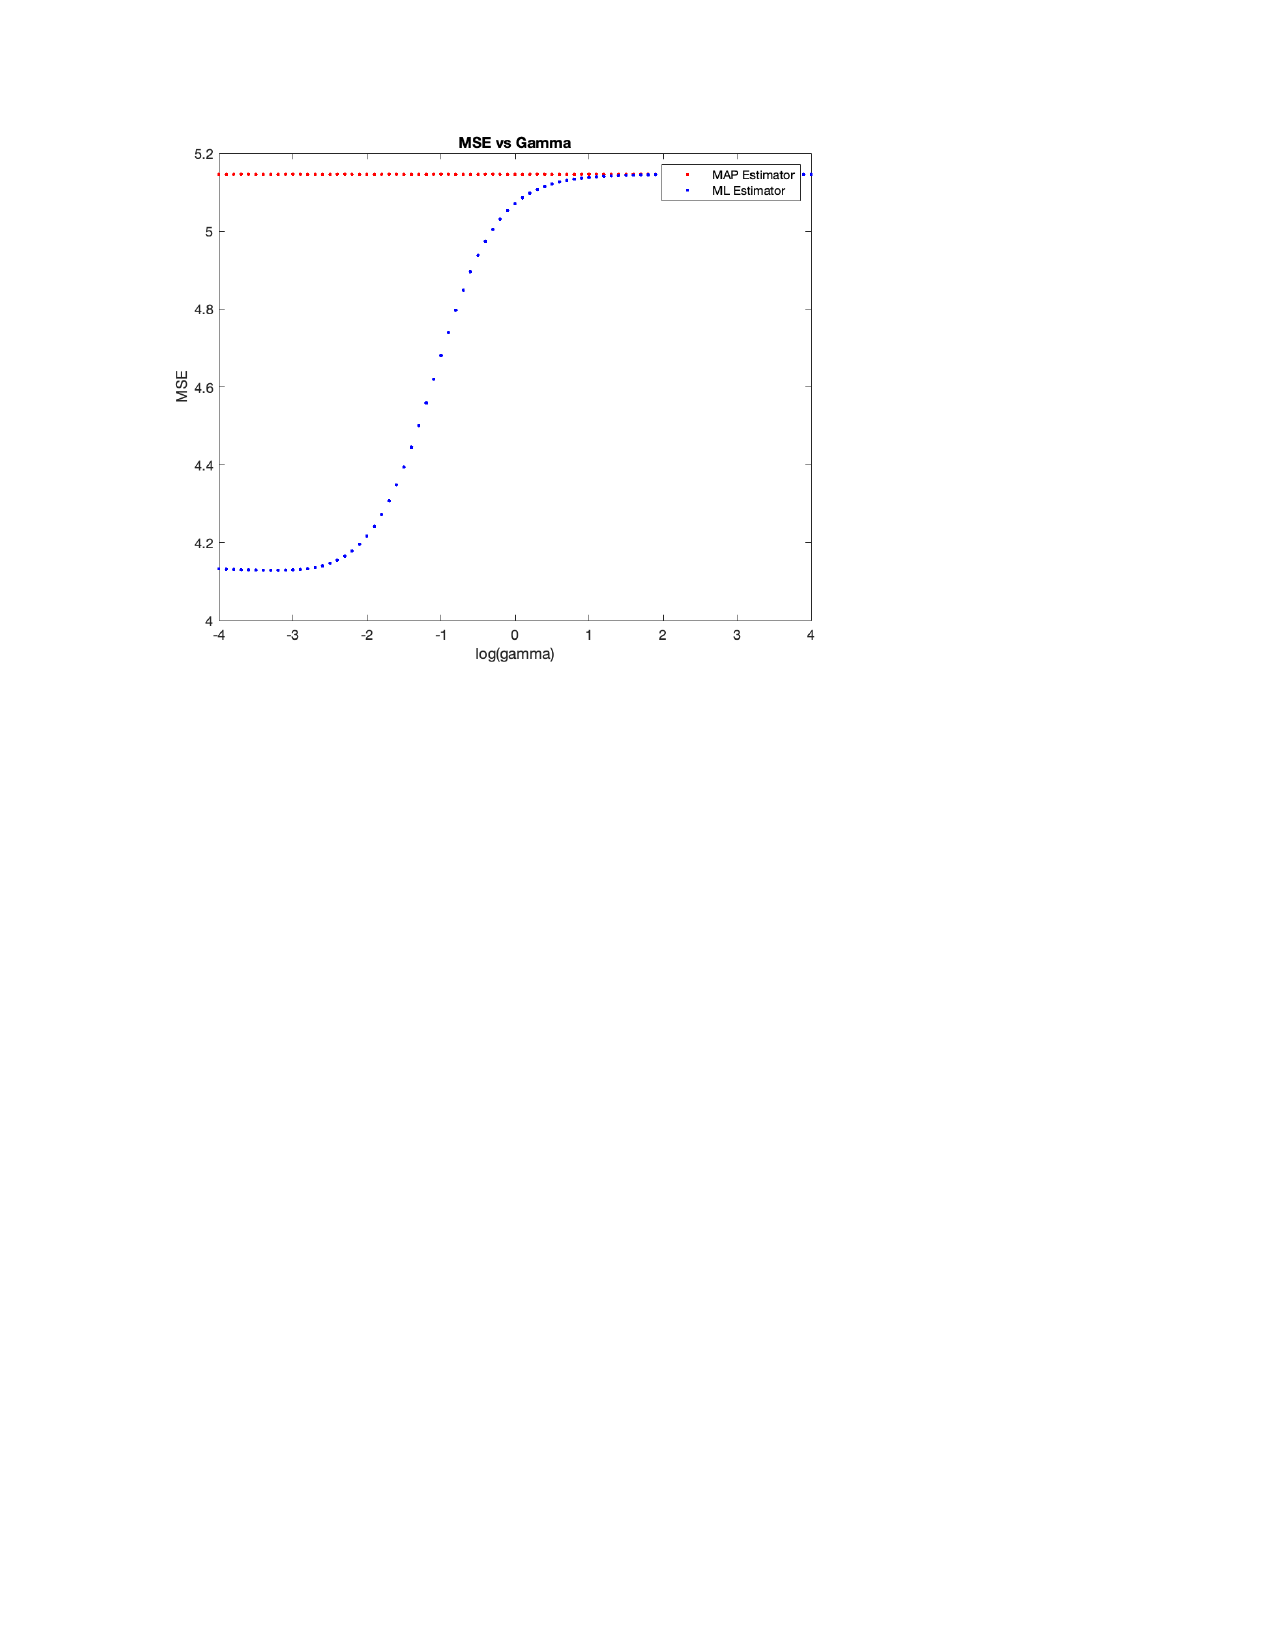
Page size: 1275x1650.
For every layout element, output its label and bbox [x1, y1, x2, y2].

picture [119, 110, 883, 683]
